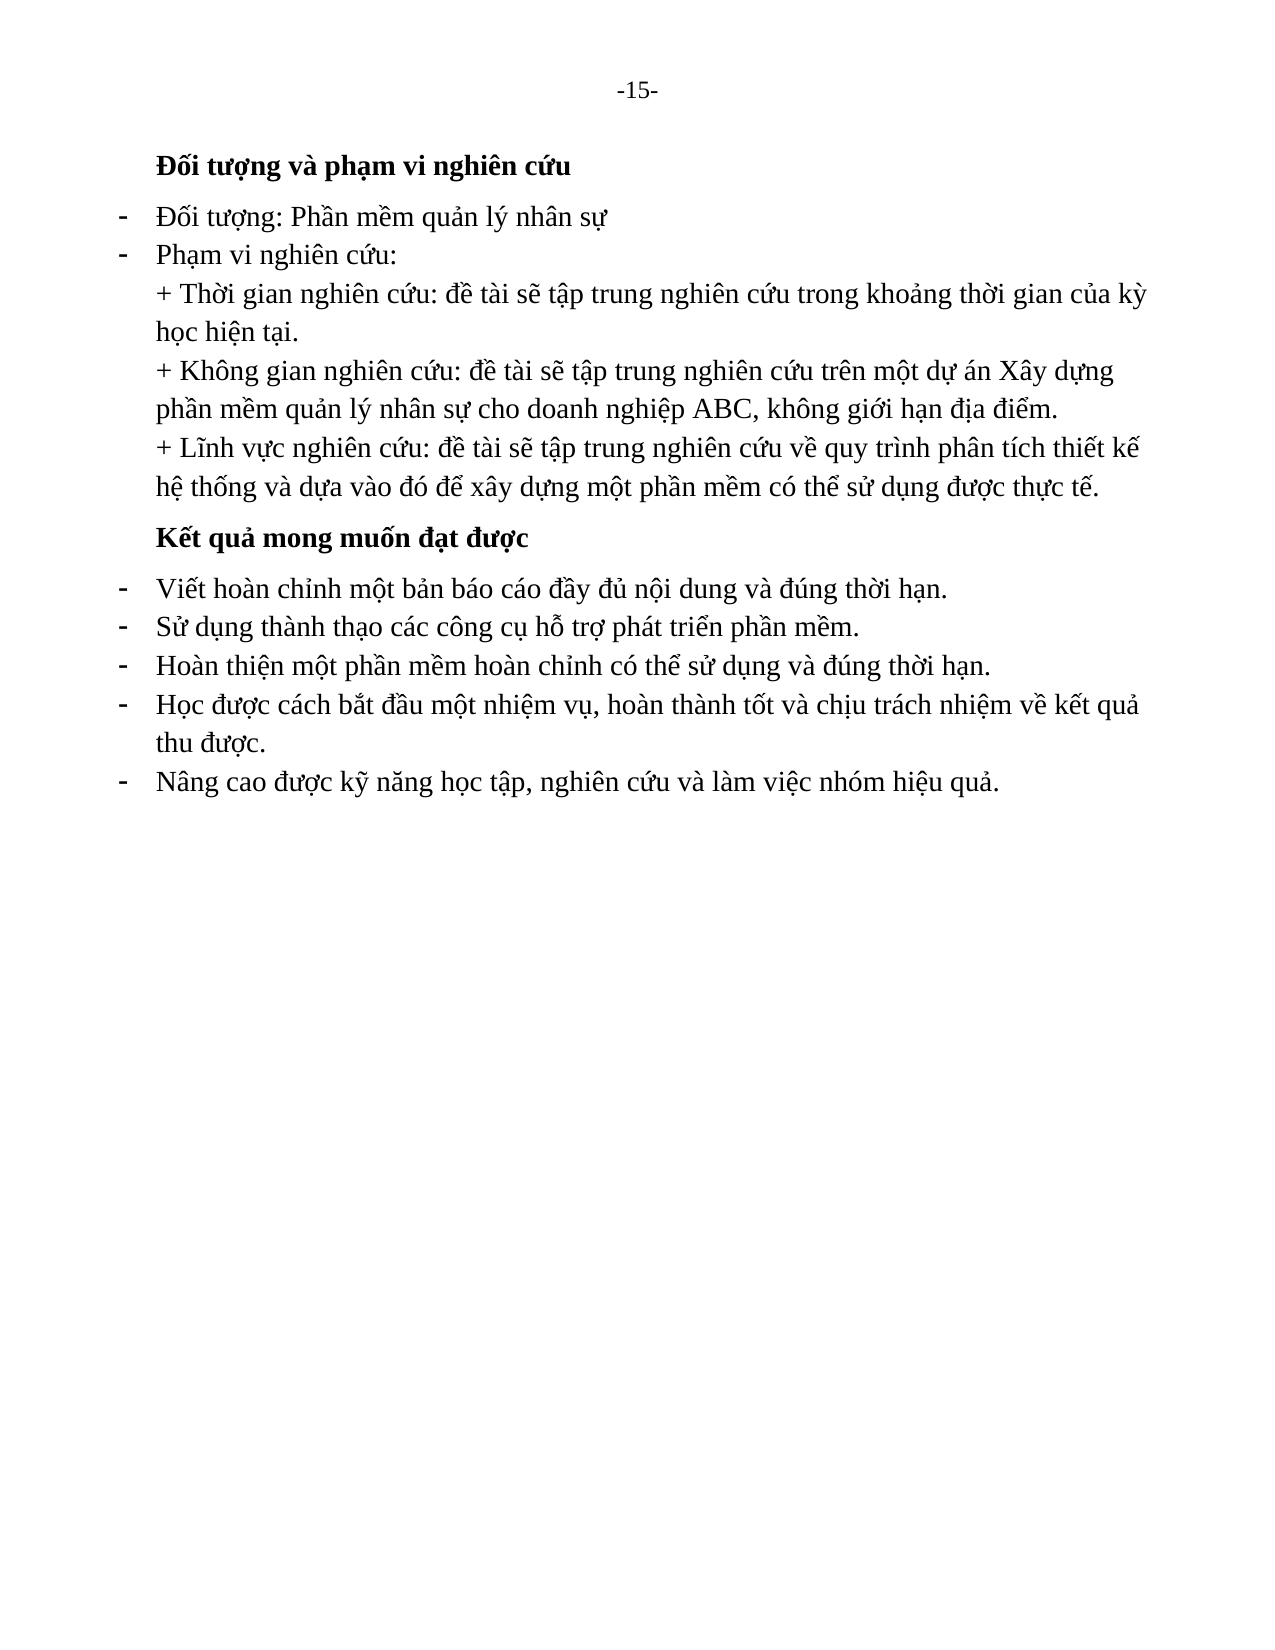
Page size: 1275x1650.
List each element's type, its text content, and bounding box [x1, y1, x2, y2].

text Kết quả mong muốn đạt được [156, 520, 1157, 553]
list + Không gian nghiên cứu: đề tài sẽ tập trung nghiên cứu trên một dự án Xây dựng phần mềm quản lý nhân sự cho doanh nghiệp ABC, không giới hạn địa điểm. [156, 353, 1157, 425]
text Đối tượng: Phần mềm quản lý nhân sự [118, 199, 1157, 232]
text Phạm vi nghiên cứu: [118, 237, 1157, 271]
text Viết hoàn chỉnh một bản báo cáo đầy đủ nội dung và đúng thời hạn. [118, 571, 1157, 604]
text Đối tượng và phạm vi nghiên cứu [156, 148, 1157, 181]
list + Thời gian nghiên cứu: đề tài sẽ tập trung nghiên cứu trong khoảng thời gian của kỳ học hiện tại. [156, 276, 1157, 348]
text Học được cách bắt đầu một nhiệm vụ, hoàn thành tốt và chịu trách nhiệm về kết quả thu được. [118, 687, 1157, 759]
list + Lĩnh vực nghiên cứu: đề tài sẽ tập trung nghiên cứu về quy trình phân tích thiết kế hệ thống và dựa vào đó để xây dựng một phần mềm có thể sử dụng được thực tế. [156, 430, 1157, 502]
text Hoàn thiện một phần mềm hoàn chỉnh có thể sử dụng và đúng thời hạn. [118, 648, 1157, 682]
text Sử dụng thành thạo các công cụ hỗ trợ phát triển phần mềm. [118, 609, 1157, 643]
text Nâng cao được kỹ năng học tập, nghiên cứu và làm việc nhóm hiệu quả. [118, 764, 1157, 798]
